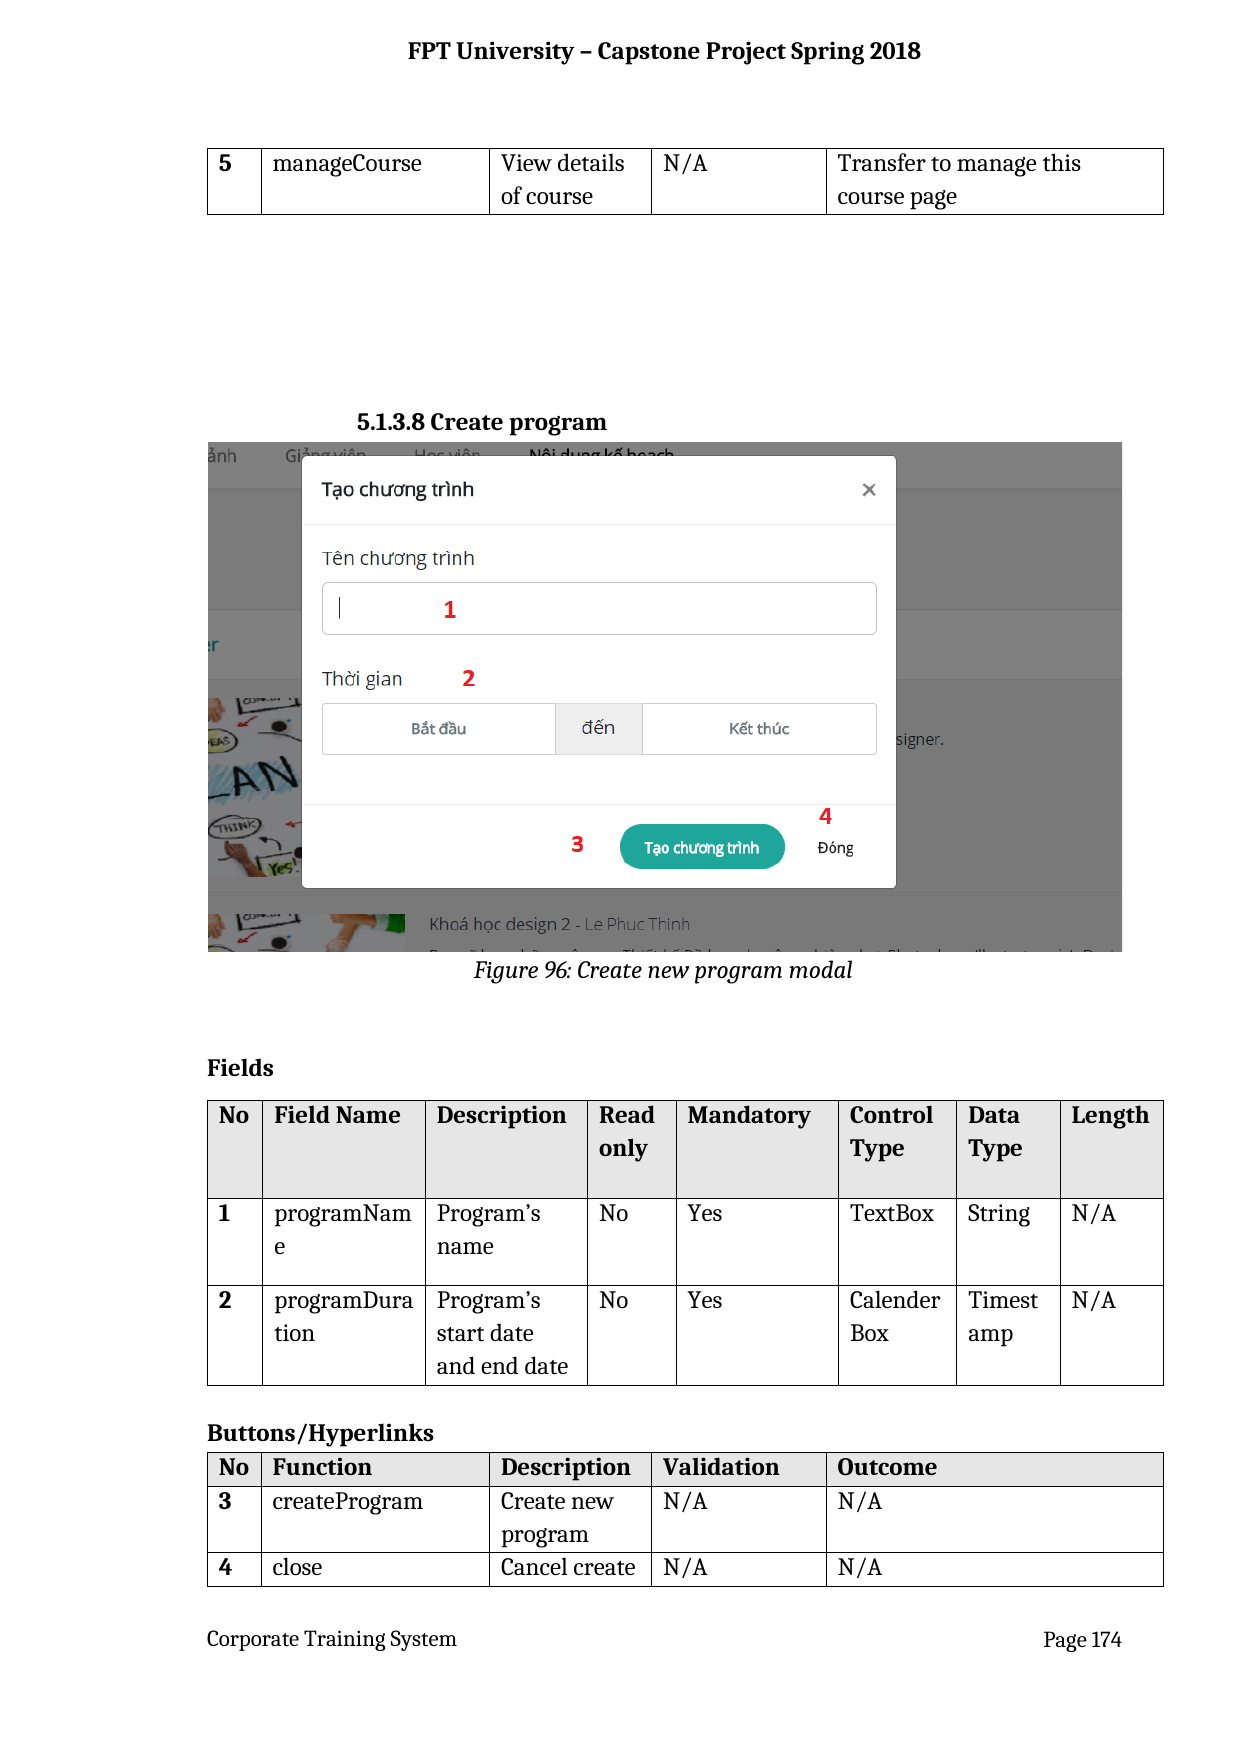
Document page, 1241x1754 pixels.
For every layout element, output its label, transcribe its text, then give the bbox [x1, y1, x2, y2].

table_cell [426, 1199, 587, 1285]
picture [208, 442, 1123, 952]
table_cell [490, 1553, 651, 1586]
text Figure 96: Create new program modal [207, 956, 1122, 984]
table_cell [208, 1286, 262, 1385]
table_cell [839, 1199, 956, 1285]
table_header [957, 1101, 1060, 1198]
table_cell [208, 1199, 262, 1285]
text Buttons/Hyperlinks [207, 1419, 1122, 1448]
subtitle 5.1.3.8 Create program [357, 408, 1124, 437]
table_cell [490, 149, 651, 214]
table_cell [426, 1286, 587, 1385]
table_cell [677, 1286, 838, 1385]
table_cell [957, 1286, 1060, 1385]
text Fields [207, 1054, 1122, 1083]
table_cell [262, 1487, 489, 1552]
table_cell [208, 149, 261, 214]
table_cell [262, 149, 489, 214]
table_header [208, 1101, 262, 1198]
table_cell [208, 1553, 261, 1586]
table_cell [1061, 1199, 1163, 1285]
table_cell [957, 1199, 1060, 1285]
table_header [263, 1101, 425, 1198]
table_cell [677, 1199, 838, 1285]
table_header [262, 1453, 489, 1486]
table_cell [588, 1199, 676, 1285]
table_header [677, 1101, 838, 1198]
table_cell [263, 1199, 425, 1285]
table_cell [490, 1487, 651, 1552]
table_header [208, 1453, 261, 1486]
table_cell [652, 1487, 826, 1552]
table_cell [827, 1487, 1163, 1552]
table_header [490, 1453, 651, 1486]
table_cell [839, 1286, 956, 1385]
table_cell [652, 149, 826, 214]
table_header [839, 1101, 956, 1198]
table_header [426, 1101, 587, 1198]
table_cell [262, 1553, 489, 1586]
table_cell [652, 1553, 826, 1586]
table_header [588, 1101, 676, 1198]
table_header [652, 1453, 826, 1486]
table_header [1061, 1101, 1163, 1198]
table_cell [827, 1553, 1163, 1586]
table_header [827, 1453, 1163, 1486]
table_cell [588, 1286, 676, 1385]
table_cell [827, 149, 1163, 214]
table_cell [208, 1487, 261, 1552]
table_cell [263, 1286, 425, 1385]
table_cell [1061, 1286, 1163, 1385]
